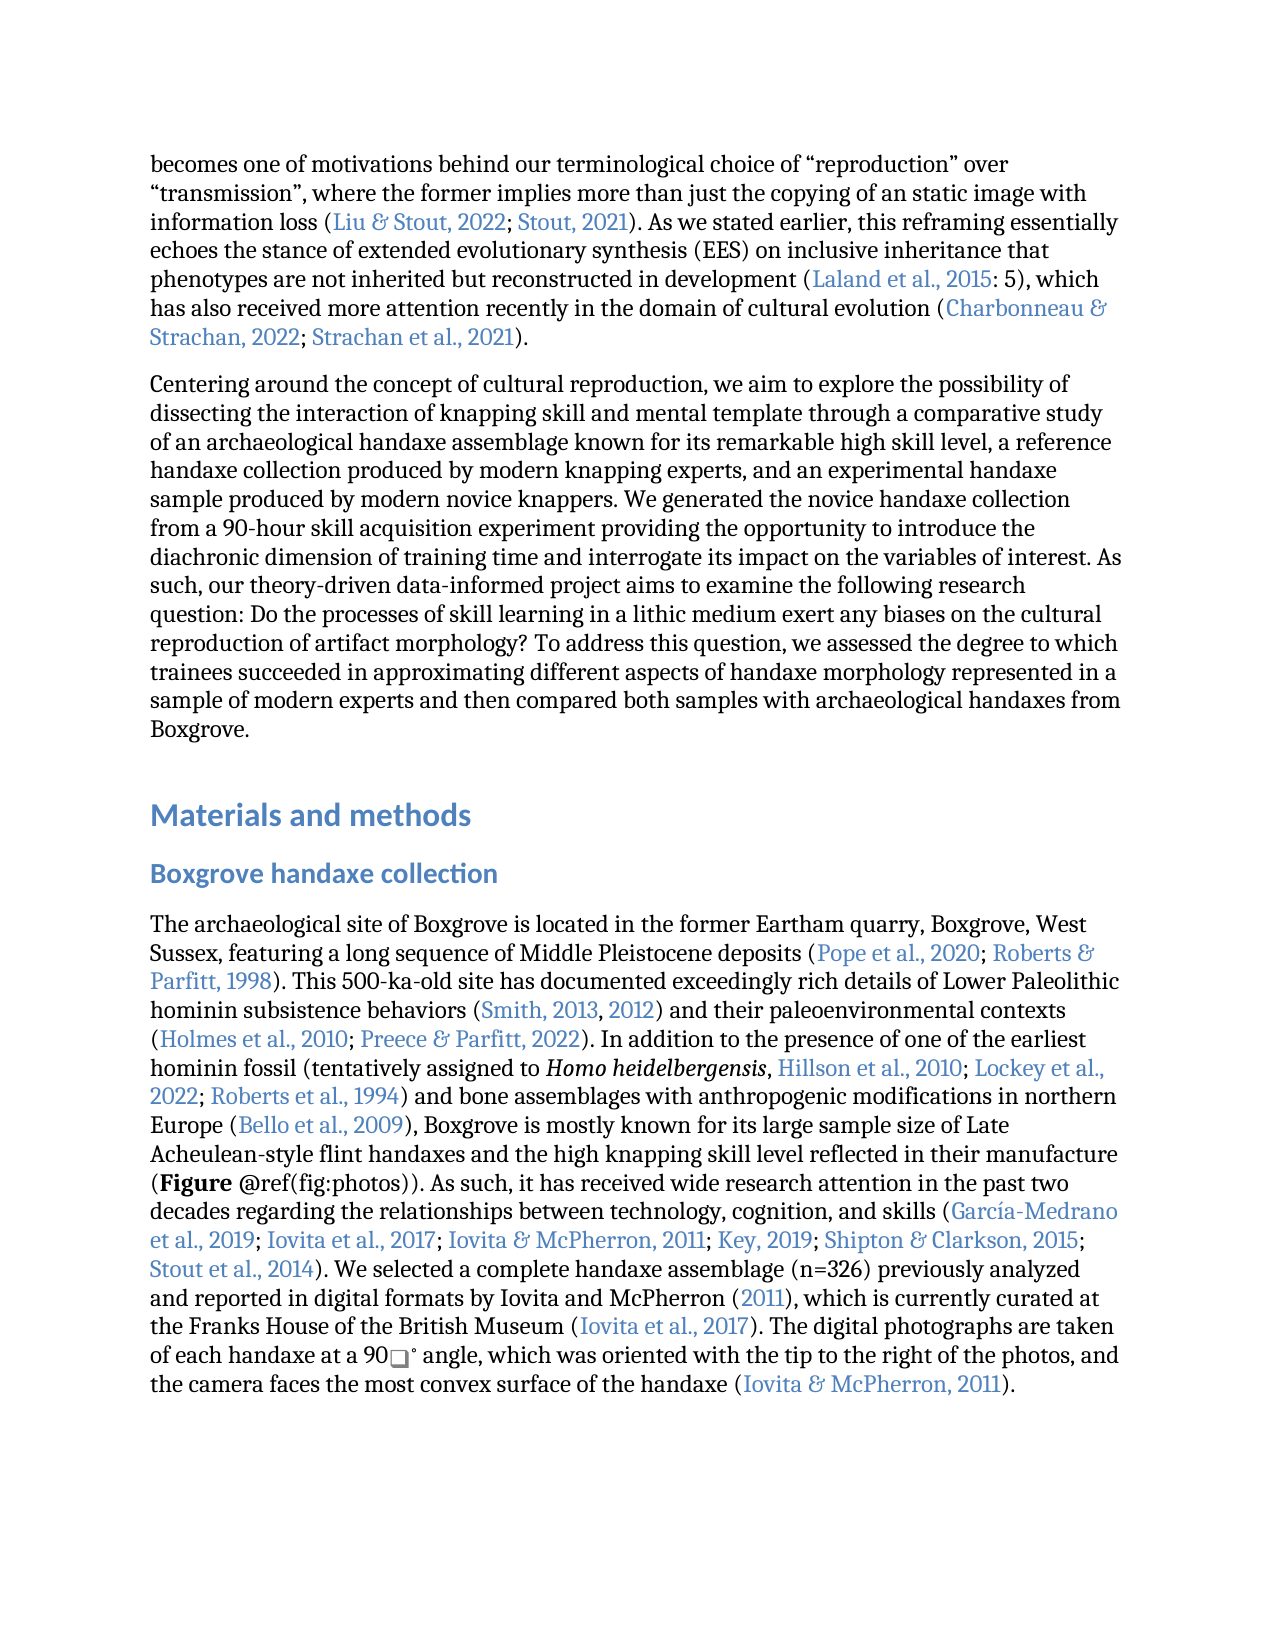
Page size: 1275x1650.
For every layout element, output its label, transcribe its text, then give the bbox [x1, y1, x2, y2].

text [150, 150, 1125, 351]
text The archaeological site of Boxgrove is located in the former Eartham quarry, Boxgrove, West Sussex, featuring a long sequence of Middle Pleistocene deposits (Pope et al., 2020; Roberts & Parfitt, 1998). This 500-ka-old site has documented exceedingly rich details of Lower Paleolithic hominin subsistence behaviors (Smith, 2013, 2012) and their paleoenvironmental contexts (Holmes et al., 2010; Preece & Parfitt, 2022). In addition to the presence of one of the earliest hominin fossil (tentatively assigned to Homo heidelbergensis, Hillson et al., 2010; Lockey et al., 2022; Roberts et al., 1994) and bone assemblages with anthropogenic modifications in northern Europe (Bello et al., 2009), Boxgrove is mostly known for its large sample size of Late Acheulean-style flint handaxes and the high knapping skill level reflected in their manufacture (Figure @ref(fig:photos)). As such, it has received wide research attention in the past two decades regarding the relationships between technology, cognition, and skills (García-Medrano et al., 2019; Iovita et al., 2017; Iovita & McPherron, 2011; Key, 2019; Shipton & Clarkson, 2015; Stout et al., 2014). We selected a complete handaxe assemblage (n=326) previously analyzed and reported in digital formats by Iovita and McPherron (2011), which is currently curated at the Franks House of the British Museum (Iovita et al., 2017). The digital photographs are taken of each handaxe at a 90 angle, which was oriented with the tip to the right of the photos, and the camera faces the most convex surface of the handaxe (Iovita & McPherron, 2011). [150, 910, 1125, 1398]
subtitle Boxgrove handaxe collection [150, 855, 1125, 891]
subtitle Materials and methods [150, 794, 1125, 834]
text Centering around the concept of cultural reproduction, we aim to explore the possibility of dissecting the interaction of knapping skill and mental template through a comparative study of an archaeological handaxe assemblage known for its remarkable high skill level, a reference handaxe collection produced by modern knapping experts, and an experimental handaxe sample produced by modern novice knappers. We generated the novice handaxe collection from a 90-hour skill acquisition experiment providing the opportunity to introduce the diachronic dimension of training time and interrogate its impact on the variables of interest. As such, our theory-driven data-informed project aims to examine the following research question: Do the processes of skill learning in a lithic medium exert any biases on the cultural reproduction of artifact morphology? To address this question, we assessed the degree to which trainees succeeded in approximating different aspects of handaxe morphology represented in a sample of modern experts and then compared both samples with archaeological handaxes from Boxgrove. [150, 370, 1125, 744]
